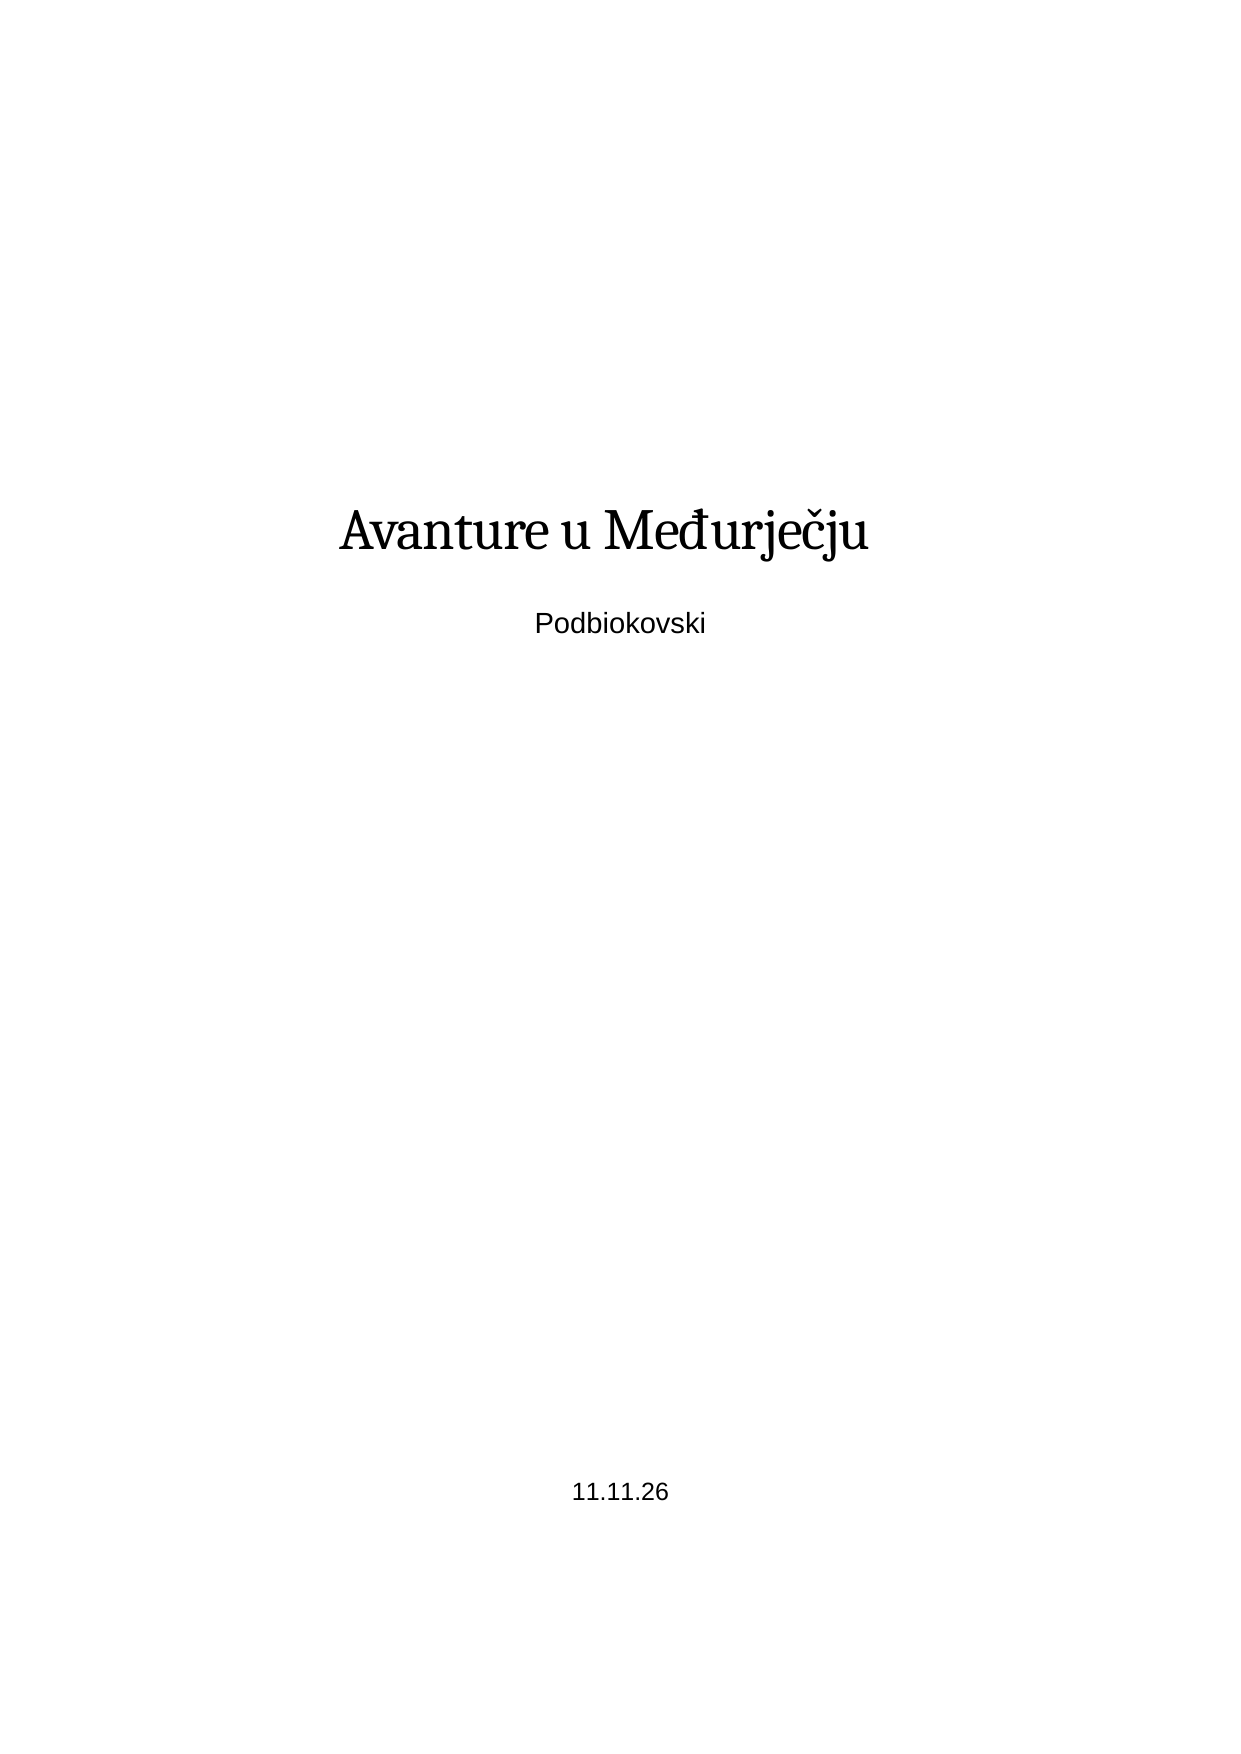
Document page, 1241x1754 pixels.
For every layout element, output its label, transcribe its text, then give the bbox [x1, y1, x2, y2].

text 31.01.2022. [103, 1477, 1107, 1505]
title Avanture u Međurječju [103, 497, 1107, 564]
text Podbiokovski [103, 606, 1107, 639]
